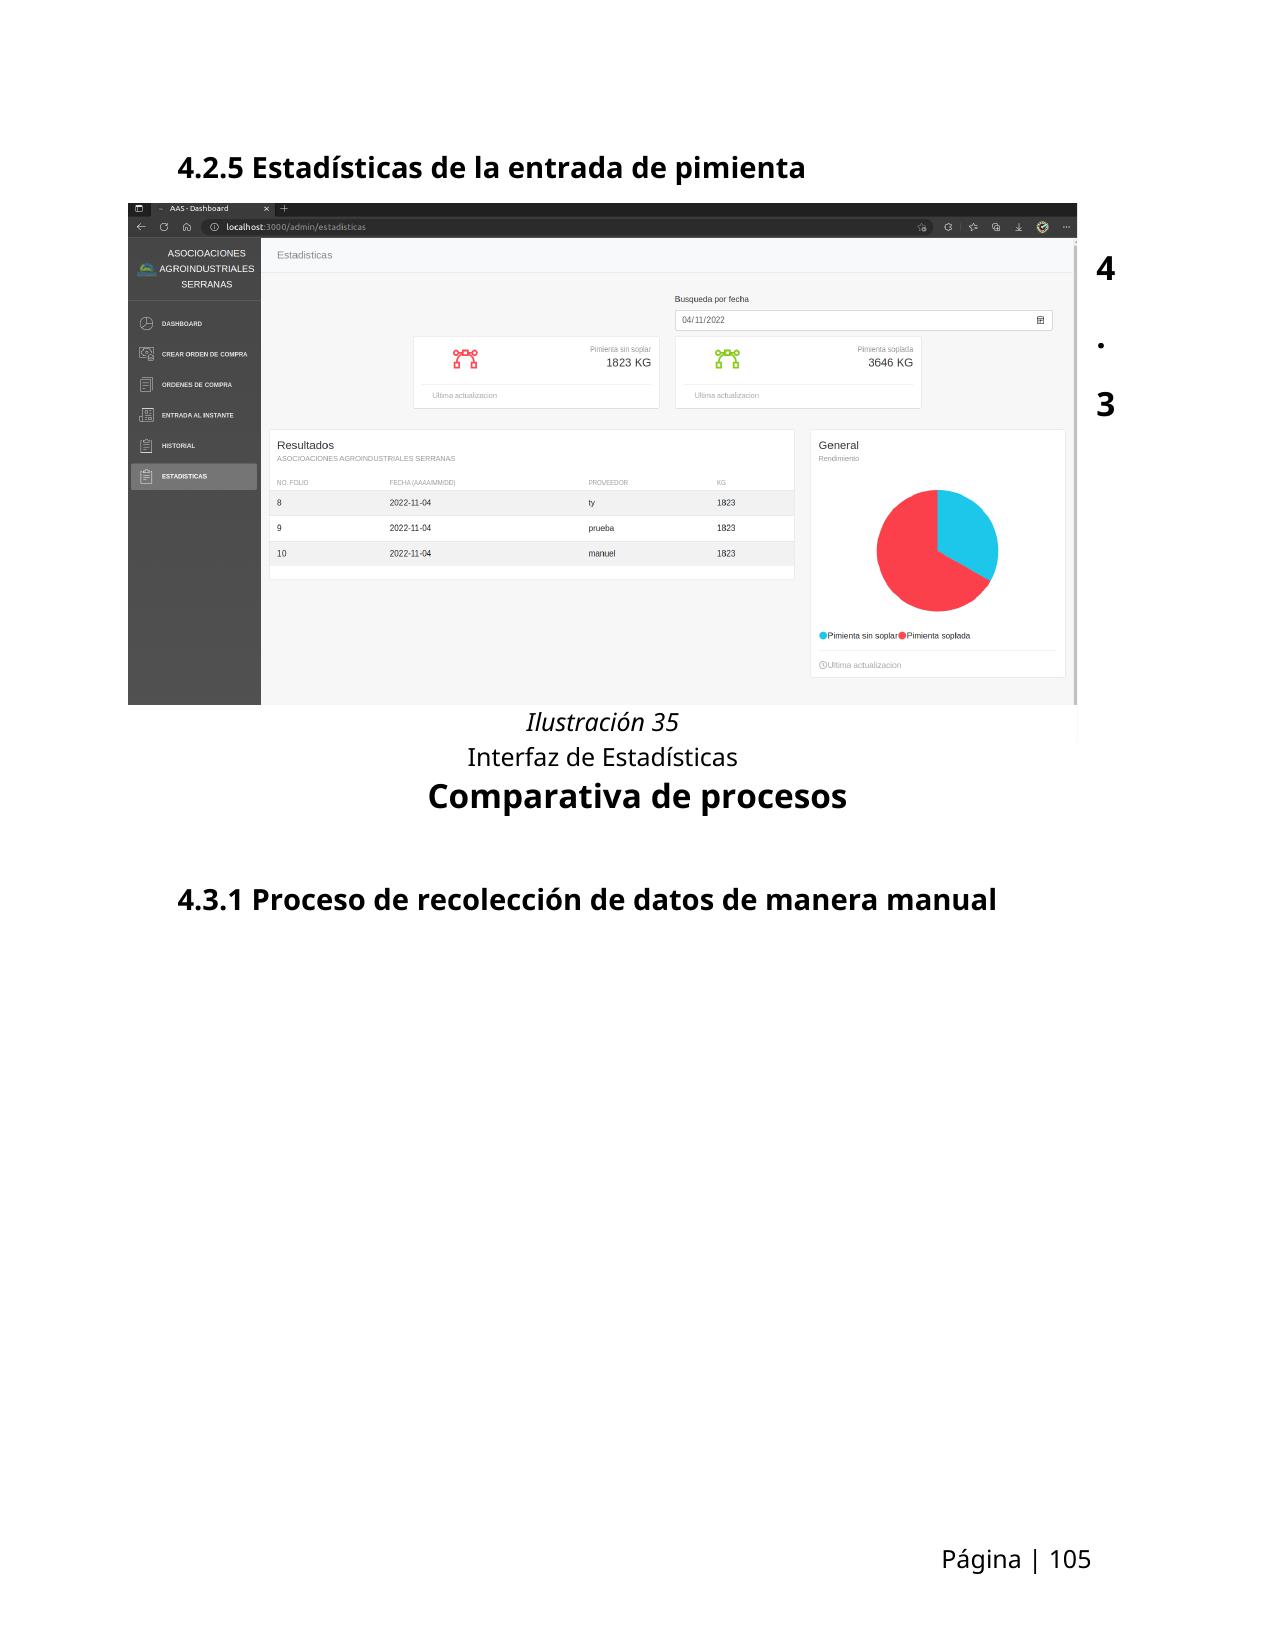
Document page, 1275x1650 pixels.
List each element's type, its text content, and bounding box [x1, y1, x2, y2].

subtitle 4.3.1 Proceso de recolección de datos de manera manual [177, 879, 1098, 918]
subtitle 4.2.5 Estadísticas de la entrada de pimienta [177, 148, 1098, 187]
picture [128, 203, 1078, 705]
